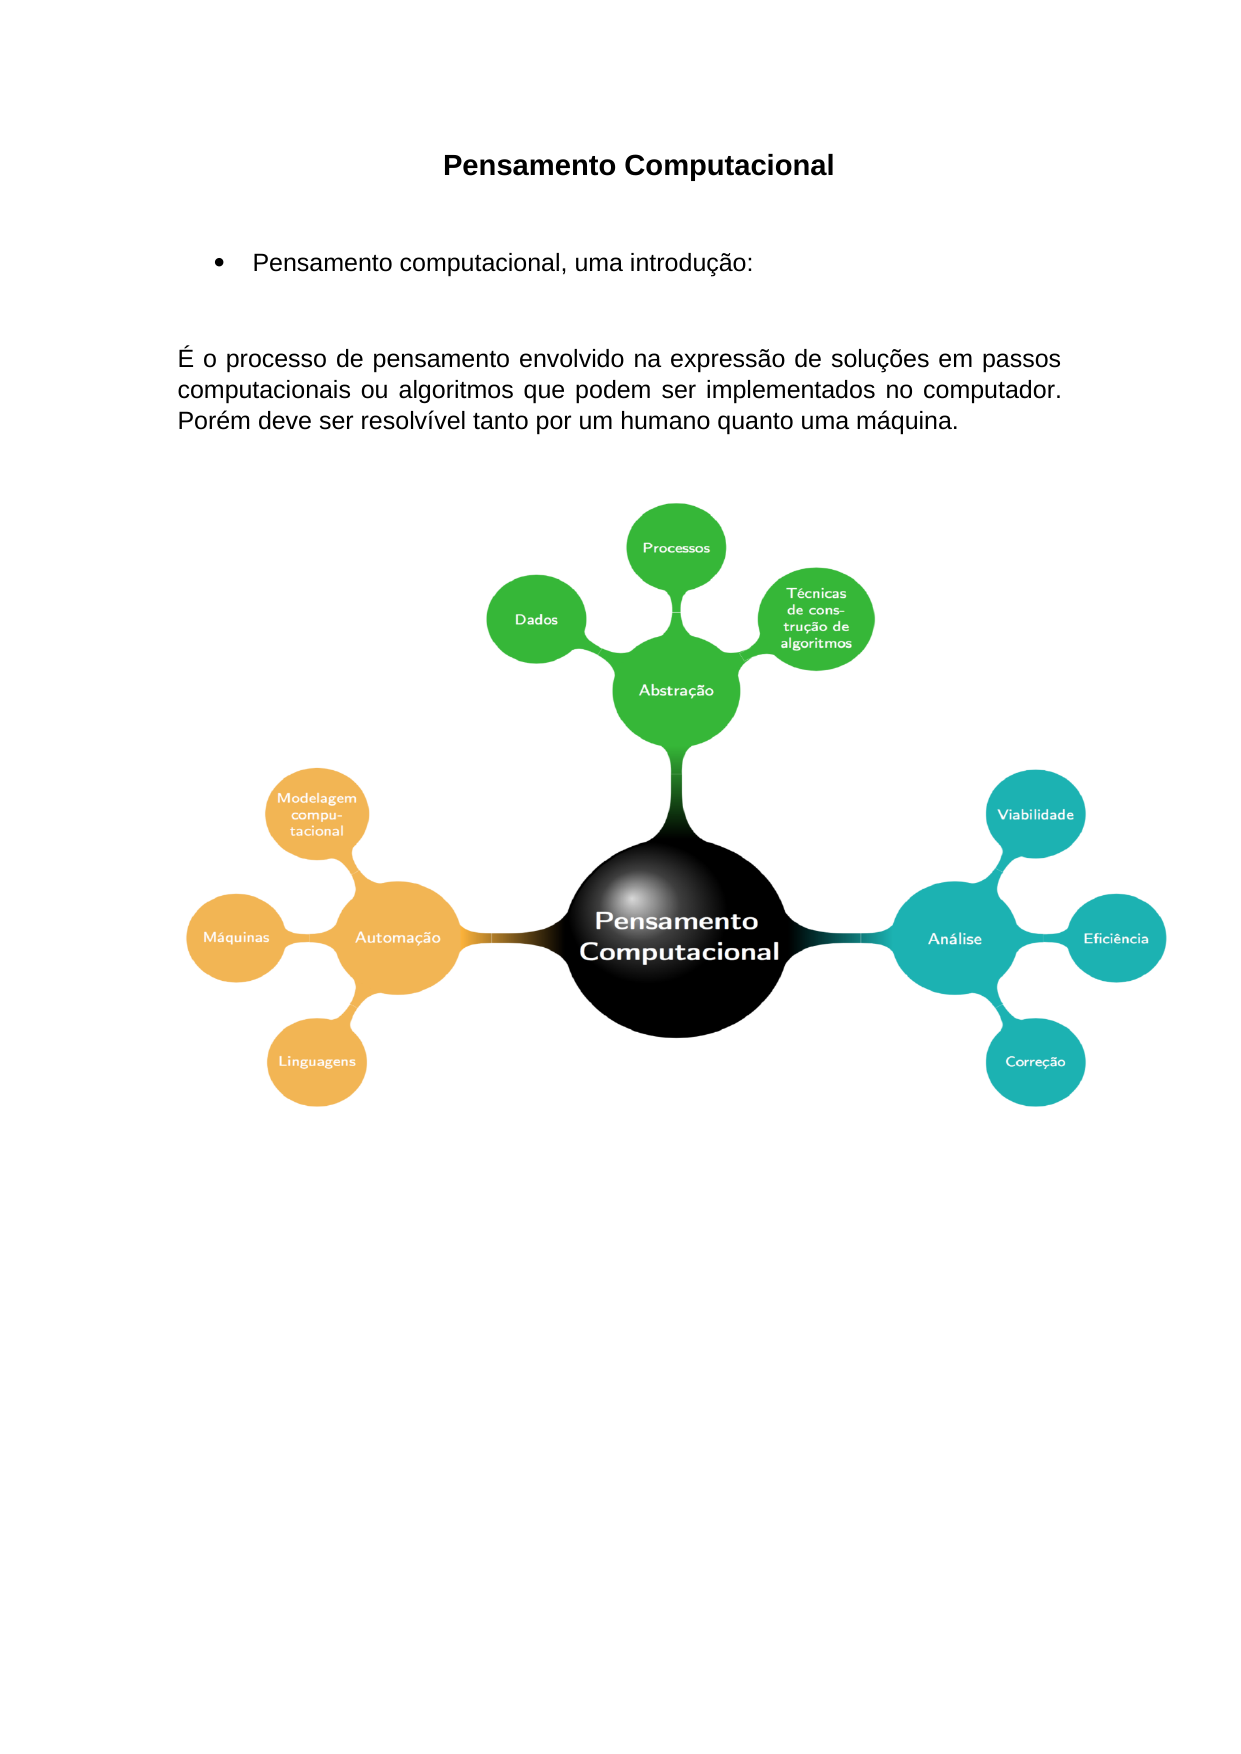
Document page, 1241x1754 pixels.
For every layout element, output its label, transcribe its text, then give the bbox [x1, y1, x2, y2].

picture [177, 501, 1176, 1109]
text Pensamento Computacional [215, 148, 1063, 181]
text É o processo de pensamento envolvido na expressão de soluções em passos computacionais ou algoritmos que podem ser implementados no computador. Porém deve ser resolvível tanto por um humano quanto uma máquina. [177, 344, 1063, 434]
list Pensamento computacional, uma introdução: [215, 248, 1063, 277]
